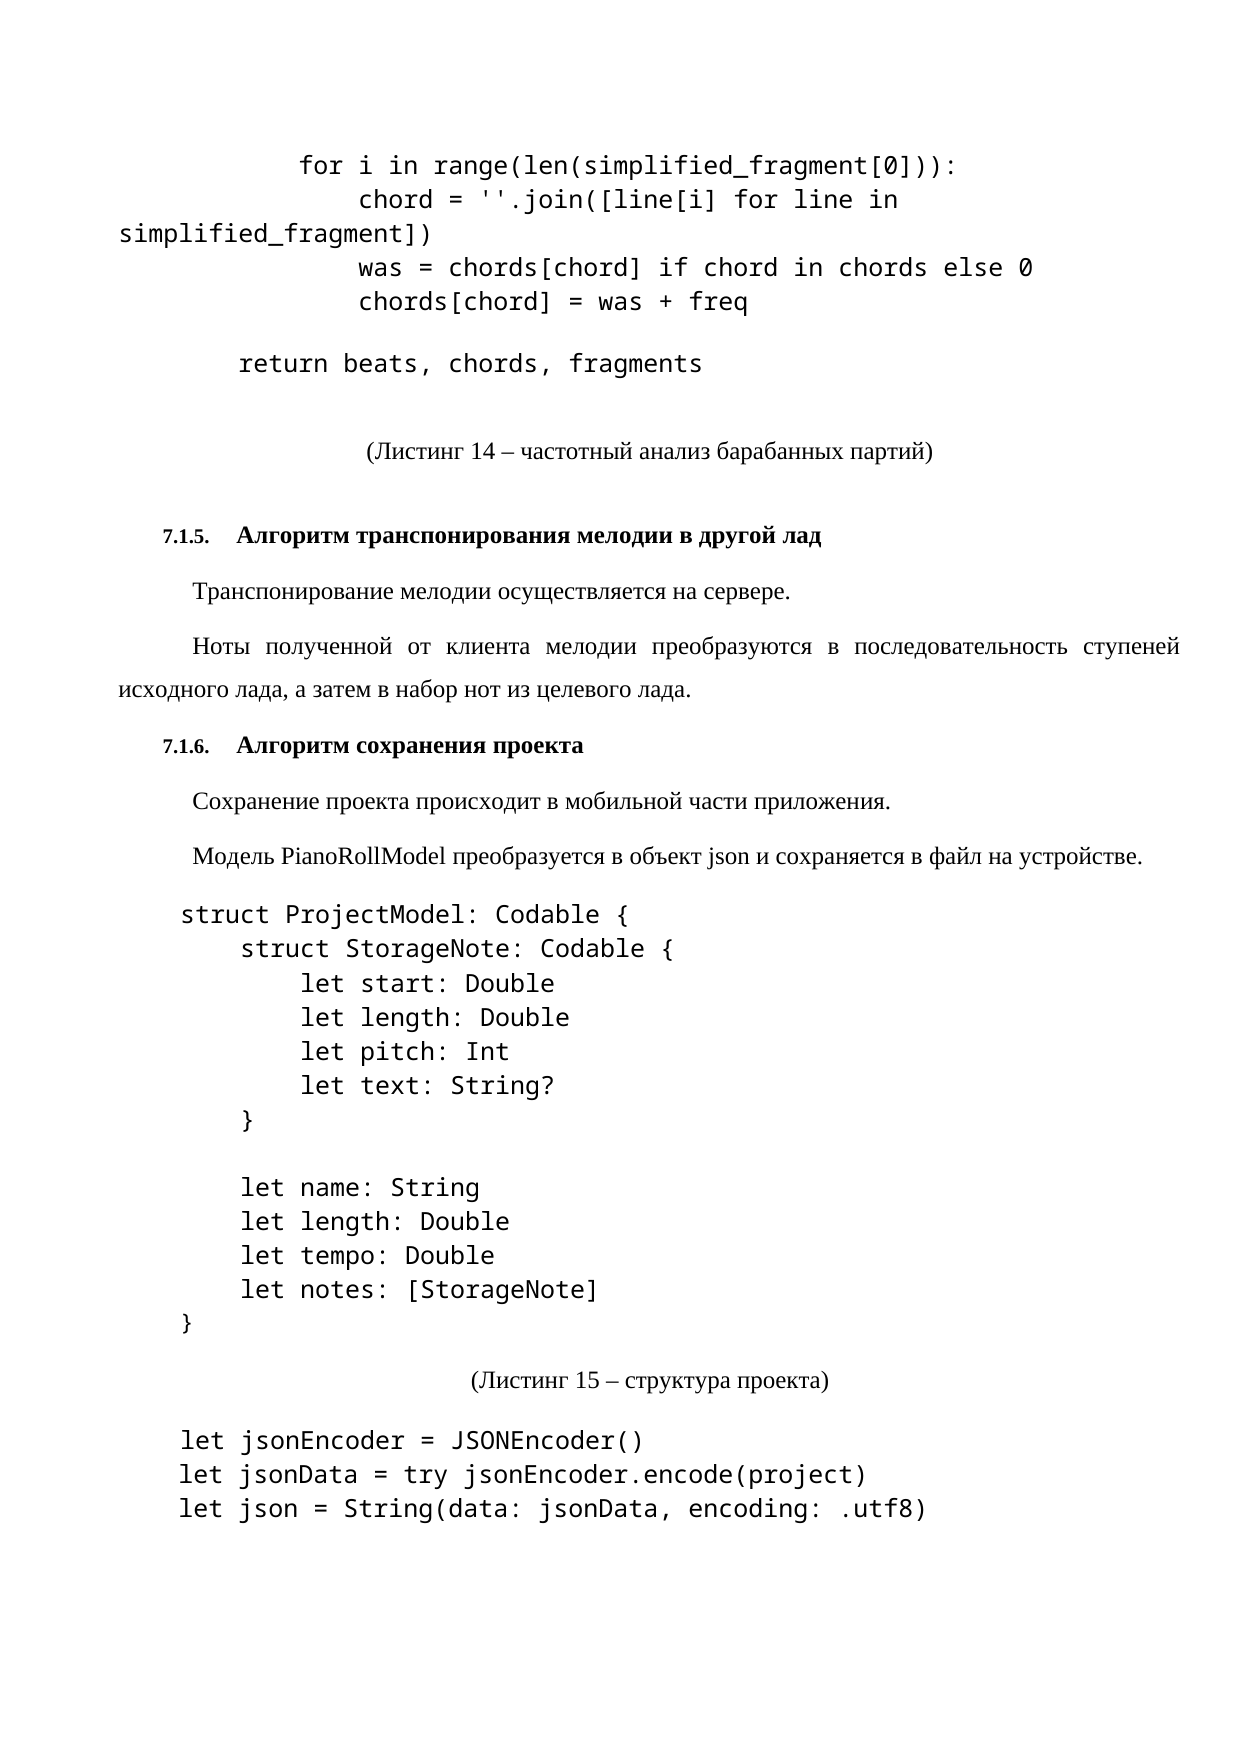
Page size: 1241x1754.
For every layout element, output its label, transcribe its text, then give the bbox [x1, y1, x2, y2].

text let tempo: Double [180, 1238, 1181, 1272]
text let text: String? [180, 1067, 1181, 1101]
text let name: String [180, 1169, 1181, 1204]
list Ноты полученной от клиента мелодии преобразуются в последовательность ступеней исходного лада, а затем в набор нот из целевого лада. [118, 631, 1181, 703]
list Модель PianoRollModel преобразуется в объект json и сохраняется в файл на устройстве. [118, 841, 1181, 870]
text chord = ''.join([line[i] for line in simplified_fragment]) [118, 182, 1181, 250]
list Транспонирование мелодии осуществляется на сервере. [118, 576, 1181, 604]
list Алгоритм транспонирования мелодии в другой лад [162, 520, 1181, 549]
text } [180, 1306, 1181, 1337]
text let jsonData = try jsonEncoder.encode(project) [118, 1457, 1181, 1491]
list Сохранение проекта происходит в мобильной части приложения. [118, 786, 1181, 814]
list Алгоритм сохранения проекта [162, 730, 1181, 759]
text for i in range(len(simplified_fragment[0])): [118, 148, 1181, 182]
text struct ProjectModel: Codable { [180, 897, 1181, 931]
text } [180, 1101, 1181, 1136]
text let jsonEncoder = JSONEncoder() [118, 1423, 1181, 1457]
text struct StorageNote: Codable { [180, 931, 1181, 965]
text let pitch: Int [180, 1033, 1181, 1067]
text let length: Double [180, 999, 1181, 1033]
text let json = String(data: jsonData, encoding: .utf8) [118, 1491, 1181, 1525]
text was = chords[chord] if chord in chords else 0 [118, 250, 1181, 284]
text return beats, chords, fragments [118, 346, 1181, 380]
text let length: Double [180, 1204, 1181, 1238]
text (Листинг 15 – структура проекта) [118, 1365, 1181, 1394]
text let notes: [StorageNote] [180, 1272, 1181, 1306]
text let start: Double [180, 965, 1181, 999]
text (Листинг 14 – частотный анализ барабанных партий) [118, 436, 1181, 464]
text chords[chord] = was + freq [118, 284, 1181, 318]
